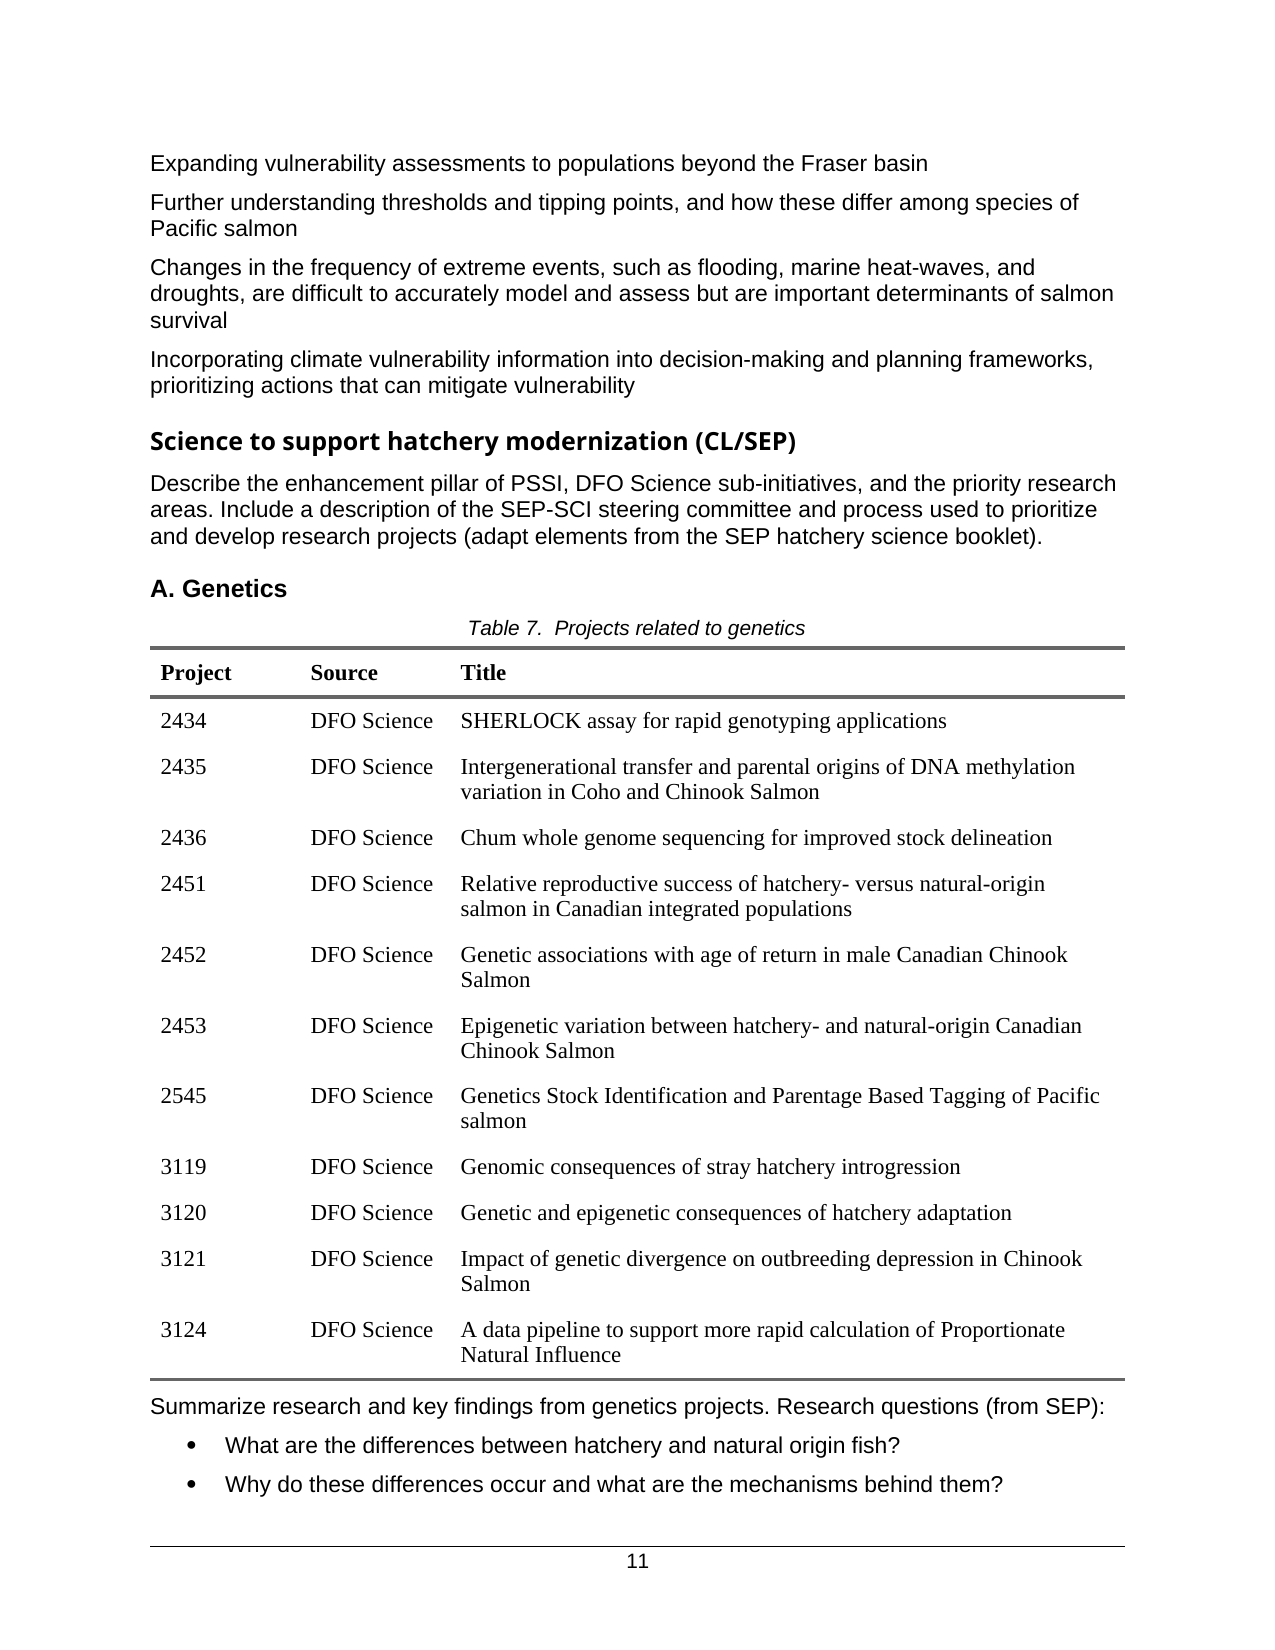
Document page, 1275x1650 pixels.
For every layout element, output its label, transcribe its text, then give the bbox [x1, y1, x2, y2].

table_cell Genetic and epigenetic consequences of hatchery adaptation [450, 1190, 1125, 1236]
text Table . Projects related to genetics [156, 615, 1119, 640]
table_header Title [450, 650, 1125, 695]
table_cell DFO Science [300, 932, 450, 1003]
table_cell 2453 [150, 1003, 300, 1073]
table_cell DFO Science [300, 861, 450, 932]
table_cell 2545 [150, 1074, 300, 1144]
table_cell 2436 [150, 815, 300, 861]
table_header Source [300, 650, 450, 695]
table_cell Intergenerational transfer and parental origins of DNA methylation variation in Coho and Chinook Salmon [450, 744, 1125, 815]
table_cell DFO Science [300, 815, 450, 861]
table_cell DFO Science [300, 1236, 450, 1307]
text Expanding vulnerability assessments to populations beyond the Fraser basin [150, 150, 1125, 176]
table_cell DFO Science [300, 1074, 450, 1144]
subtitle A. Genetics [150, 574, 1125, 603]
text Describe the enhancement pillar of PSSI, DFO Science sub-initiatives, and the priority research areas. Include a description of the SEP-SCI steering committee and process used to prioritize and develop research projects (adapt elements from the SEP hatchery science booklet). [150, 470, 1125, 549]
table_cell 2435 [150, 744, 300, 815]
table_cell Genetics Stock Identification and Parentage Based Tagging of Pacific salmon [450, 1074, 1125, 1144]
table_cell 2452 [150, 932, 300, 1003]
table_cell Genomic consequences of stray hatchery introgression [450, 1144, 1125, 1190]
table_cell 3121 [150, 1236, 300, 1307]
table_cell DFO Science [300, 1144, 450, 1190]
table_cell Relative reproductive success of hatchery- versus natural-origin salmon in Canadian integrated populations [450, 861, 1125, 932]
table_cell DFO Science [300, 1003, 450, 1073]
list Why do these differences occur and what are the mechanisms behind them? [187, 1471, 1125, 1497]
table_cell 2434 [150, 699, 300, 744]
table_cell DFO Science [300, 699, 450, 744]
text Summarize research and key findings from genetics projects. Research questions (from SEP): [150, 1393, 1125, 1420]
table_cell DFO Science [300, 1307, 450, 1378]
table_cell A data pipeline to support more rapid calculation of Proportionate Natural Influence [450, 1307, 1125, 1378]
table_cell Epigenetic variation between hatchery- and natural-origin Canadian Chinook Salmon [450, 1003, 1125, 1073]
table_cell Chum whole genome sequencing for improved stock delineation [450, 815, 1125, 861]
table_cell 3119 [150, 1144, 300, 1190]
table_cell Impact of genetic divergence on outbreeding depression in Chinook Salmon [450, 1236, 1125, 1307]
table_cell 2451 [150, 861, 300, 932]
text Changes in the frequency of extreme events, such as flooding, marine heat-waves, and droughts, are difficult to accurately model and assess but are important determinants of salmon survival [150, 254, 1125, 333]
table_header Project [150, 650, 300, 695]
table_cell 3120 [150, 1190, 300, 1236]
table_cell SHERLOCK assay for rapid genotyping applications [450, 699, 1125, 744]
table_cell Genetic associations with age of return in male Canadian Chinook Salmon [450, 932, 1125, 1003]
text Incorporating climate vulnerability information into decision-making and planning frameworks, prioritizing actions that can mitigate vulnerability [150, 346, 1125, 398]
table_cell DFO Science [300, 1190, 450, 1236]
subtitle Science to support hatchery modernization (CL/SEP) [150, 423, 1125, 457]
text Further understanding thresholds and tipping points, and how these differ among species of Pacific salmon [150, 189, 1125, 242]
table_cell 3124 [150, 1307, 300, 1378]
table_cell DFO Science [300, 744, 450, 815]
list What are the differences between hatchery and natural origin fish? [187, 1432, 1125, 1458]
